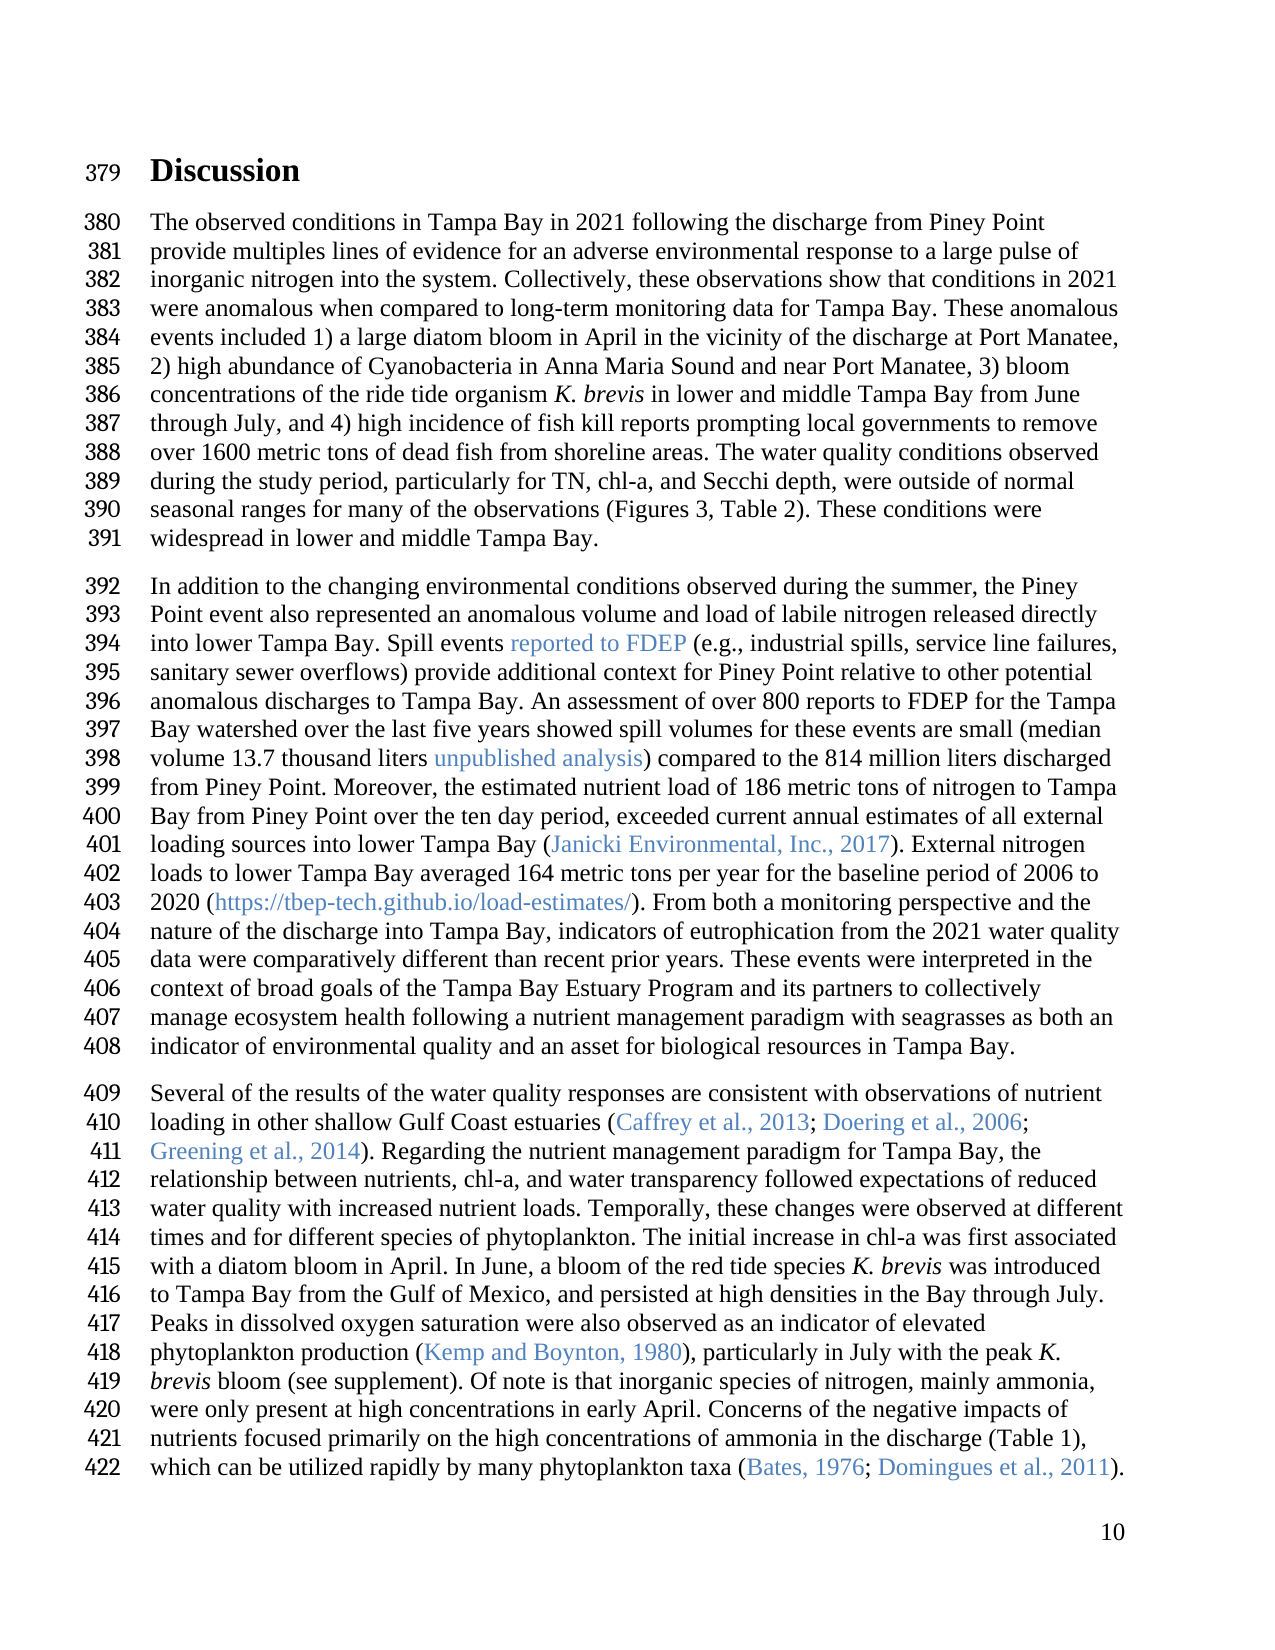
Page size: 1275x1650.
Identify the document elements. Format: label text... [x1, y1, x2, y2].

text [150, 1078, 1125, 1481]
subtitle Discussion [150, 150, 1125, 188]
text In addition to the changing environmental conditions observed during the summer, the Piney Point event also represented an anomalous volume and load of labile nitrogen released directly into lower Tampa Bay. Spill events reported to FDEP (e.g., industrial spills, service line failures, sanitary sewer overflows) provide additional context for Piney Point relative to other potential anomalous discharges to Tampa Bay. An assessment of over 800 reports to FDEP for the Tampa Bay watershed over the last five years showed spill volumes for these events are small (median volume 13.7 thousand liters unpublished analysis) compared to the 814 million liters discharged from Piney Point. Moreover, the estimated nutrient load of 186 metric tons of nitrogen to Tampa Bay from Piney Point over the ten day period, exceeded current annual estimates of all external loading sources into lower Tampa Bay (Janicki Environmental, Inc., 2017). External nitrogen loads to lower Tampa Bay averaged 164 metric tons per year for the baseline period of 2006 to 2020 (https://tbep-tech.github.io/load-estimates/). From both a monitoring perspective and the nature of the discharge into Tampa Bay, indicators of eutrophication from the 2021 water quality data were comparatively different than recent prior years. These events were interpreted in the context of broad goals of the Tampa Bay Estuary Program and its partners to collectively manage ecosystem health following a nutrient management paradigm with seagrasses as both an indicator of environmental quality and an asset for biological resources in Tampa Bay. [150, 571, 1125, 1059]
text The observed conditions in Tampa Bay in 2021 following the discharge from Piney Point provide multiples lines of evidence for an adverse environmental response to a large pulse of inorganic nitrogen into the system. Collectively, these observations show that conditions in 2021 were anomalous when compared to long-term monitoring data for Tampa Bay. These anomalous events included 1) a large diatom bloom in April in the vicinity of the discharge at Port Manatee, 2) high abundance of Cyanobacteria in Anna Maria Sound and near Port Manatee, 3) bloom concentrations of the ride tide organism K. brevis in lower and middle Tampa Bay from June through July, and 4) high incidence of fish kill reports prompting local governments to remove over 1600 metric tons of dead fish from shoreline areas. The water quality conditions observed during the study period, particularly for TN, chl-a, and Secchi depth, were outside of normal seasonal ranges for many of the observations (Figures 3, Table 2). These conditions were widespread in lower and middle Tampa Bay. [150, 207, 1125, 552]
